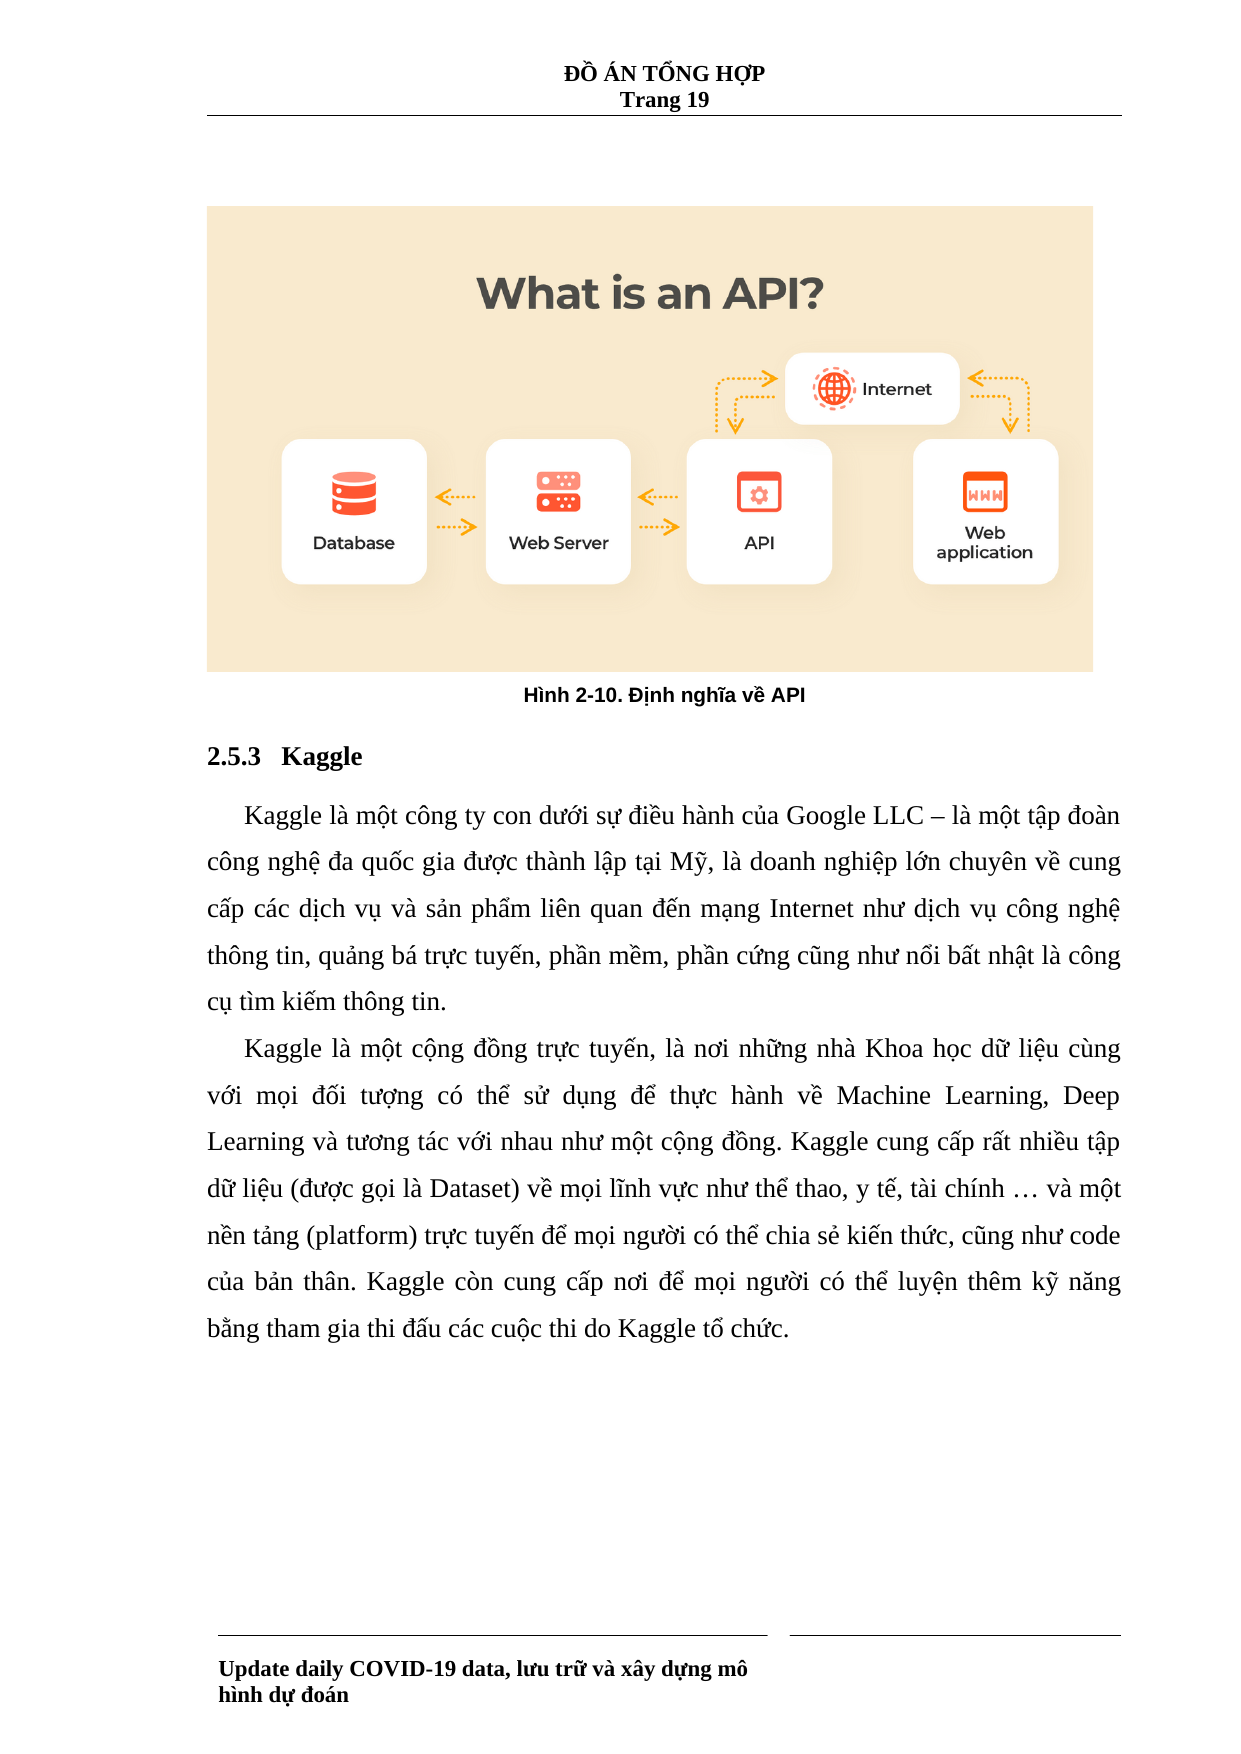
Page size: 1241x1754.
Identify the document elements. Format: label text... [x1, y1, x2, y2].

text Kaggle là một cộng đồng trực tuyến, là nơi những nhà Khoa học dữ liệu cùng với mọi đối tượng có thể sử dụng để thực hành về Machine Learning, Deep Learning và tương tác với nhau như một cộng đồng. Kaggle cung cấp rất nhiều tập dữ liệu (được gọi là Dataset) về mọi lĩnh vực như thể thao, y tế, tài chính … và một nền tảng (platform) trực tuyến để mọi người có thể chia sẻ kiến thức, cũng như code của bản thân. Kaggle còn cung cấp nơi để mọi người có thể luyện thêm kỹ năng bằng tham gia thi đấu các cuộc thi do Kaggle tổ chức. [207, 1032, 1122, 1343]
subtitle Kaggle [207, 739, 1122, 771]
picture [206, 206, 1094, 672]
text Kaggle là một công ty con dưới sự điều hành của Google LLC – là một tập đoàn công nghệ đa quốc gia được thành lập tại Mỹ, là doanh nghiệp lớn chuyên về cung cấp các dịch vụ và sản phẩm liên quan đến mạng Internet như dịch vụ công nghệ thông tin, quảng bá trực tuyến, phần mềm, phần cứng cũng như nổi bất nhật là công cụ tìm kiếm thông tin. [207, 799, 1122, 1017]
